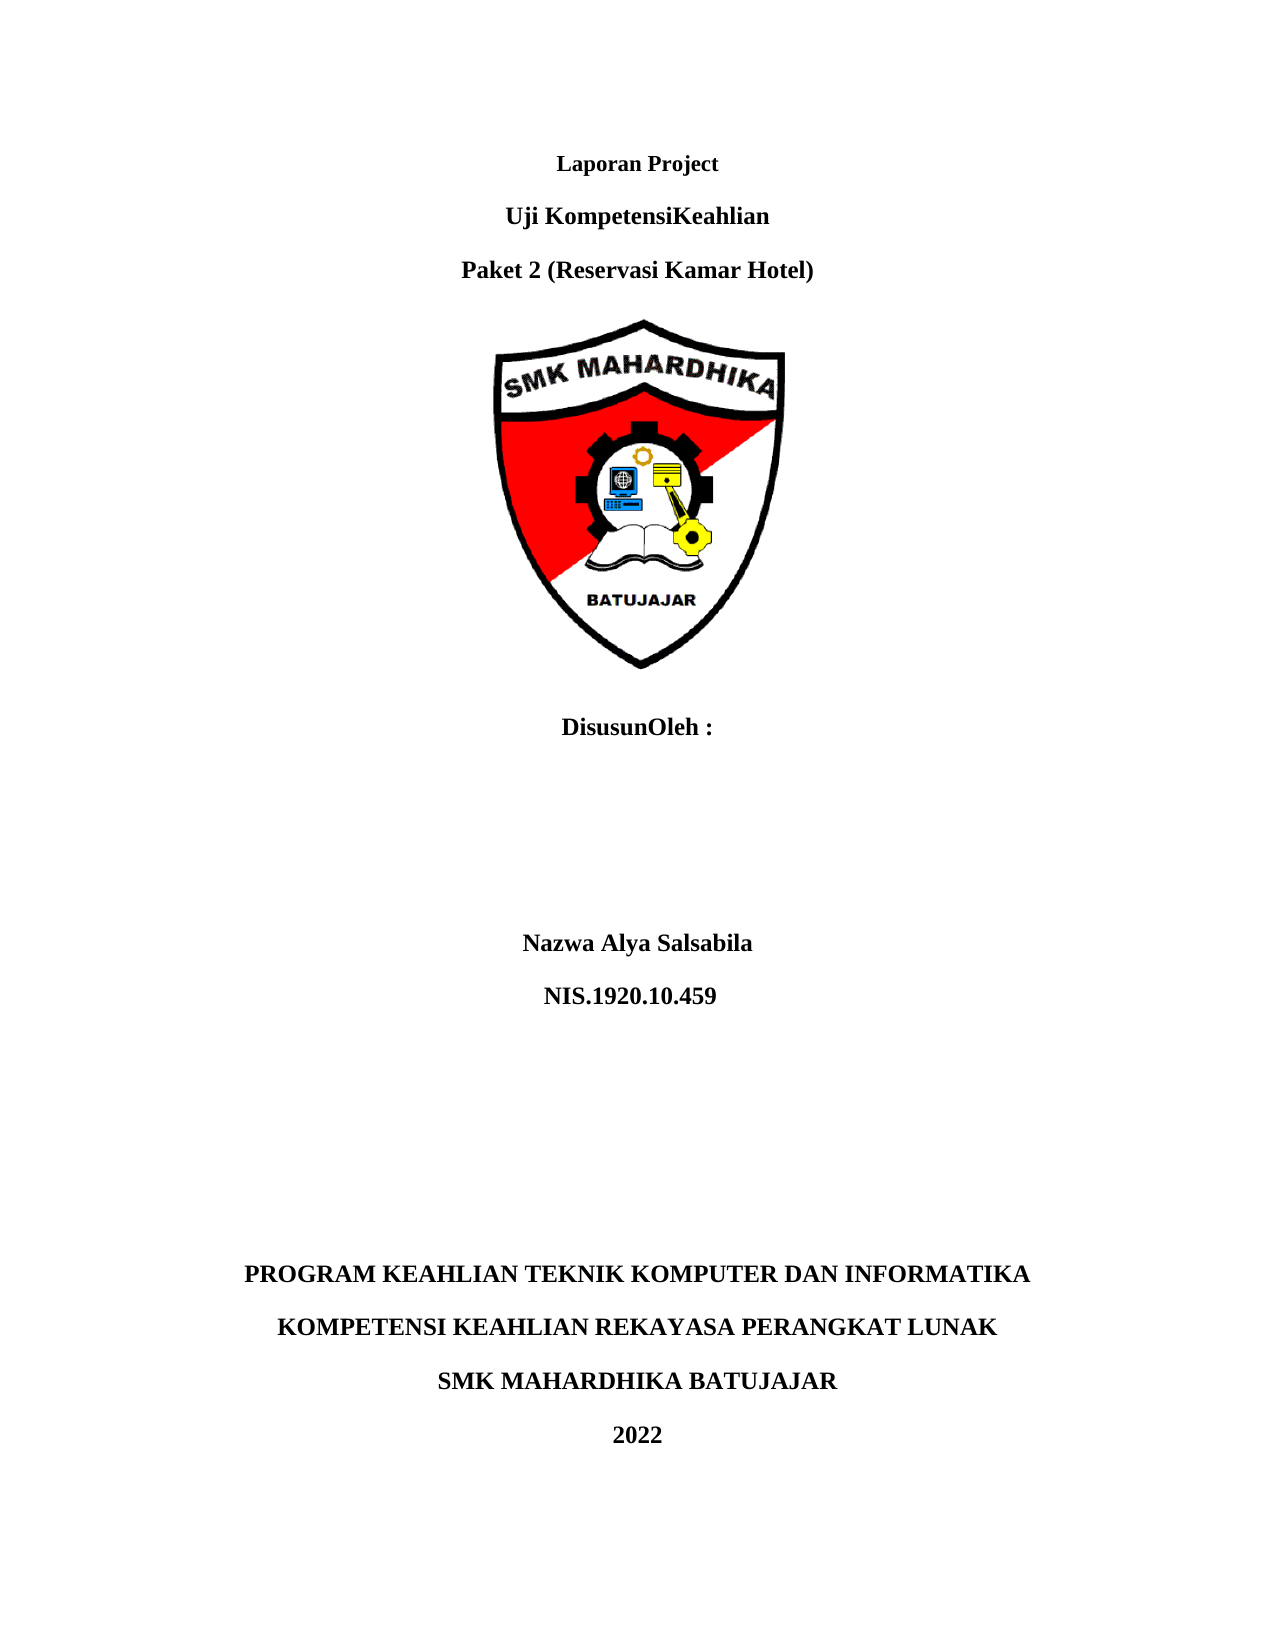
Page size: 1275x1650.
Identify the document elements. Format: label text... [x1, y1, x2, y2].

text Uji KompetensiKeahlian [150, 201, 1125, 230]
text 2022 [150, 1420, 1125, 1449]
text Laporan Project [150, 150, 1125, 176]
text NIS.1920.10.459 [150, 981, 1125, 1010]
text Paket 2 (Reservasi Kamar Hotel) [150, 255, 1125, 284]
text DisusunOleh : [150, 712, 1125, 741]
text SMK MAHARDHIKA BATUJAJAR [150, 1366, 1125, 1395]
text Nazwa Alya Salsabila [150, 928, 1125, 956]
picture [471, 308, 804, 688]
text KOMPETENSI KEAHLIAN REKAYASA PERANGKAT LUNAK [150, 1312, 1125, 1341]
text PROGRAM KEAHLIAN TEKNIK KOMPUTER DAN INFORMATIKA [150, 1259, 1125, 1287]
